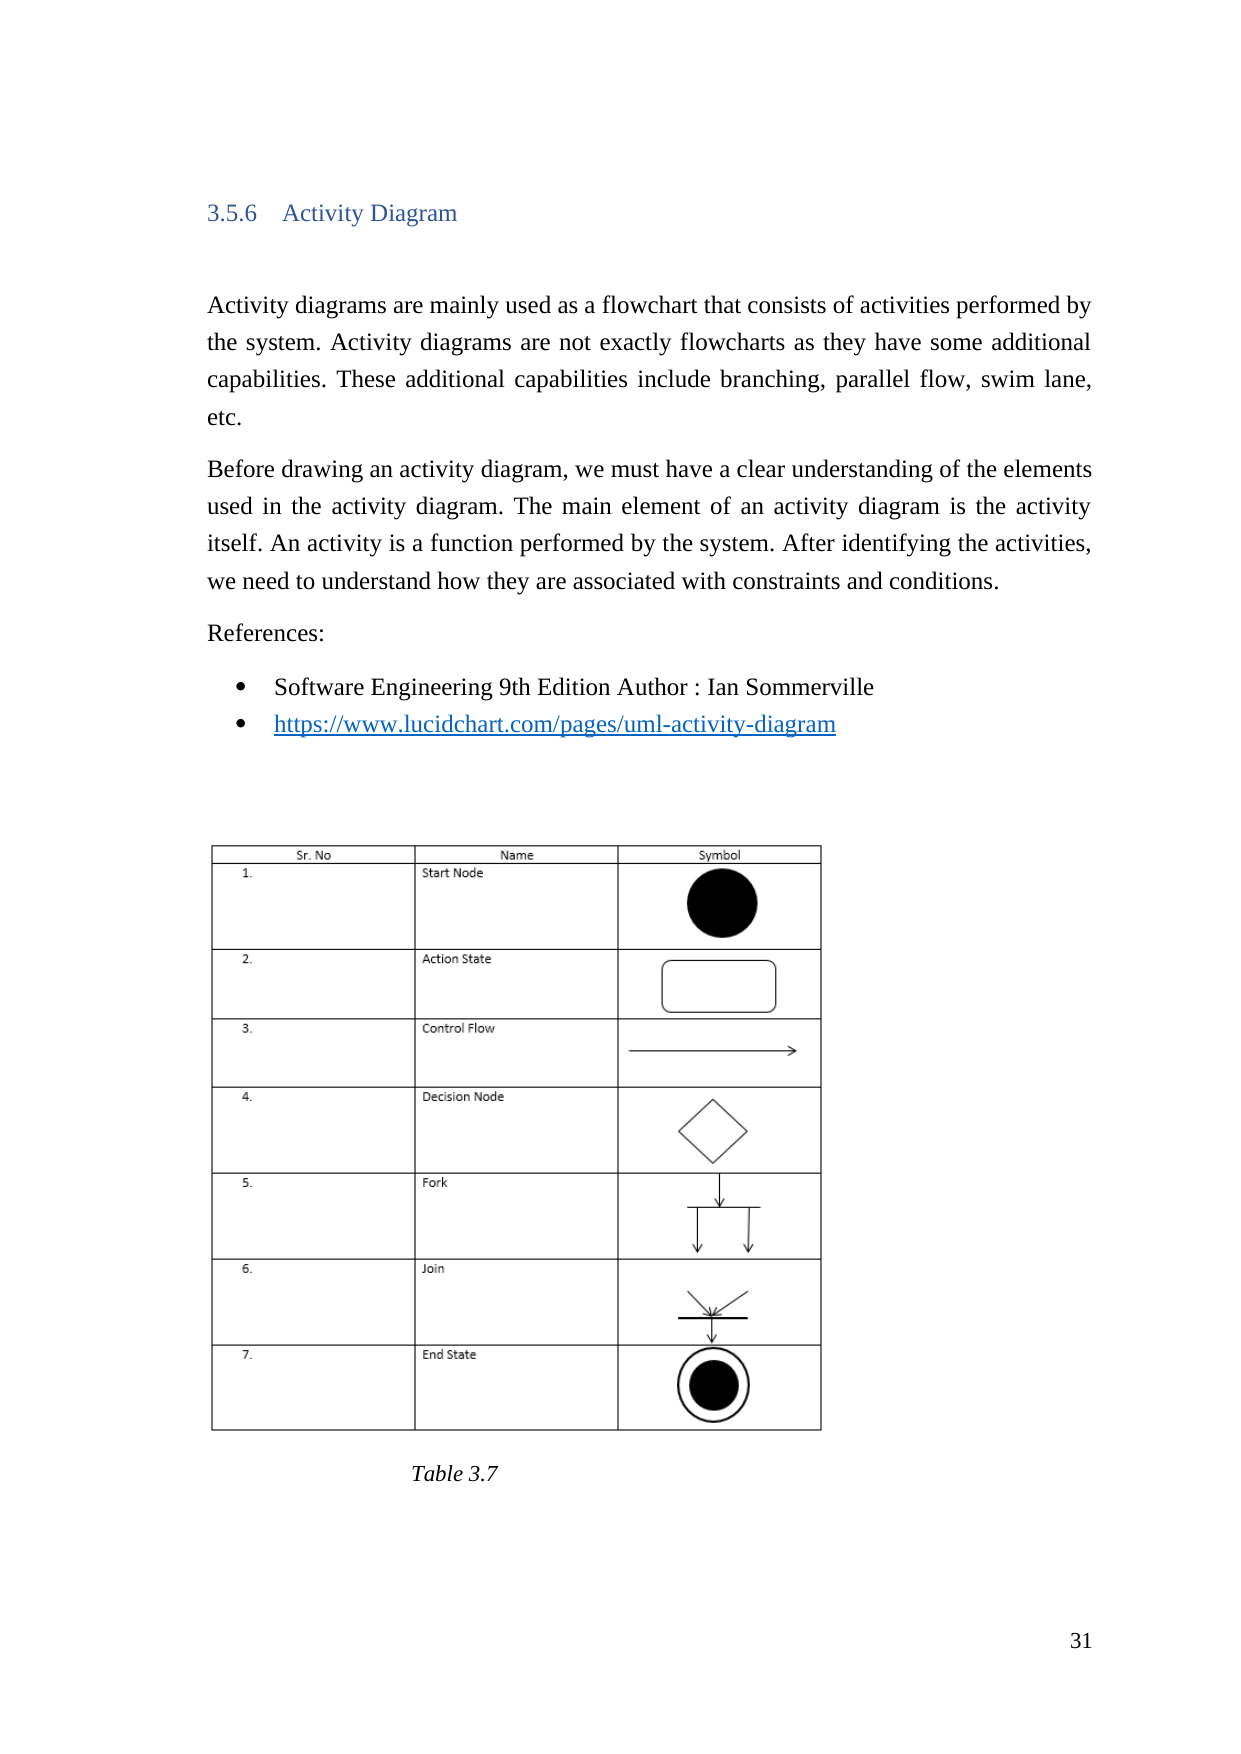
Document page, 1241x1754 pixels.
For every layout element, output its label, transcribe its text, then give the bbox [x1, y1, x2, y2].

text References: [207, 618, 1092, 647]
subtitle Activity Diagram [207, 198, 1092, 227]
text Before drawing an activity diagram, we must have a clear understanding of the elements used in the activity diagram. The main element of an activity diagram is the activity itself. An activity is a function performed by the system. After identifying the activities, we need to understand how they are associated with constraints and conditions. [207, 454, 1092, 594]
picture [206, 842, 826, 1435]
text Activity diagrams are mainly used as a flowchart that consists of activities performed by the system. Activity diagrams are not exactly flowcharts as they have some additional capabilities. These additional capabilities include branching, parallel flow, swim lane, etc. [207, 290, 1092, 430]
list Software Engineering 9th Edition Author : Ian Sommerville [236, 672, 1092, 701]
list https://www.lucidchart.com/pages/uml-activity-diagram [236, 709, 1092, 738]
